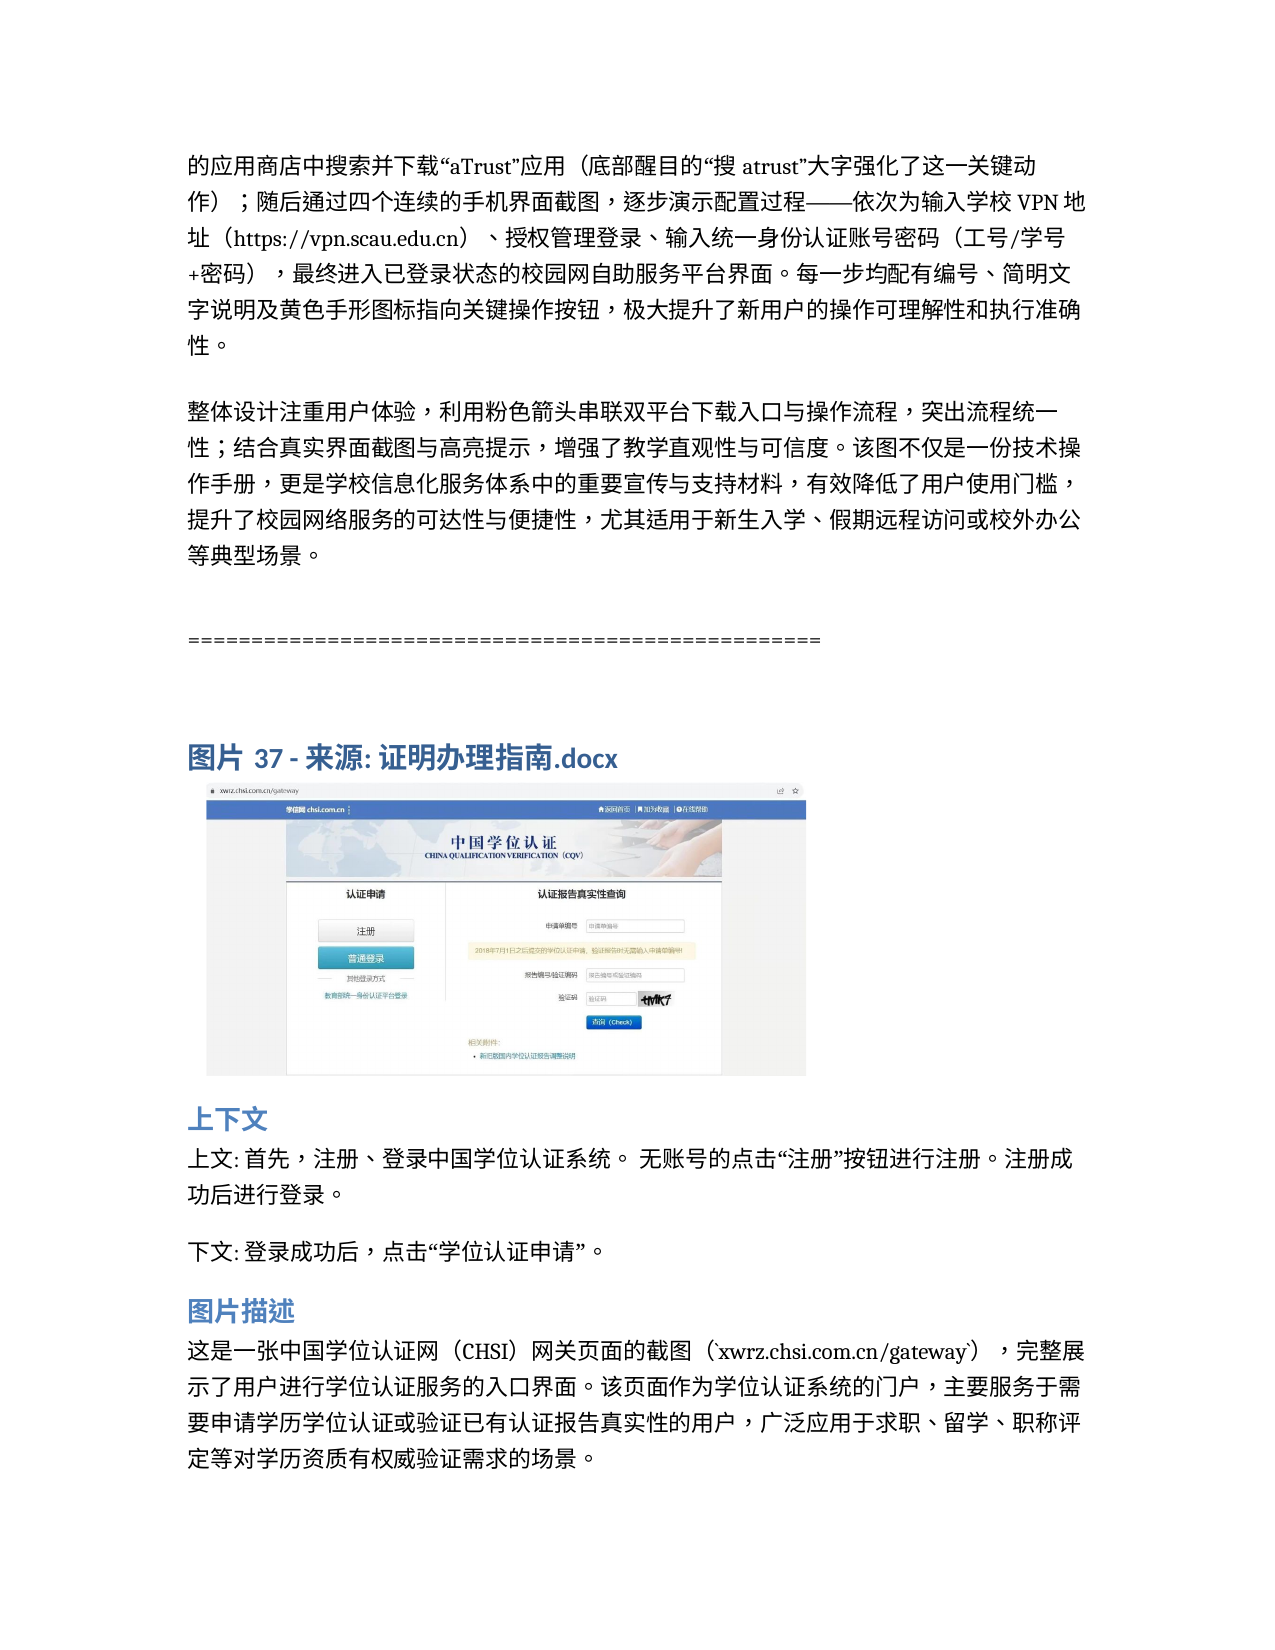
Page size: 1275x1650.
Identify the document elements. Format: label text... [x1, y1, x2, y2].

subtitle 上下文 [187, 1101, 1087, 1138]
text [187, 1335, 1087, 1474]
text 上文: 首先，注册、登录中国学位认证系统。 无账号的点击“注册”按钮进行注册。注册成功后进行登录。 [187, 1143, 1087, 1210]
text 下文: 登录成功后，点击“学位认证申请”。 [187, 1236, 1087, 1267]
subtitle 图片描述 [187, 1293, 1087, 1329]
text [187, 150, 1087, 571]
subtitle 图片 37 - 来源: 证明办理指南.docx [187, 737, 1087, 777]
picture [206, 782, 807, 1076]
text ================================================== [187, 596, 1087, 683]
